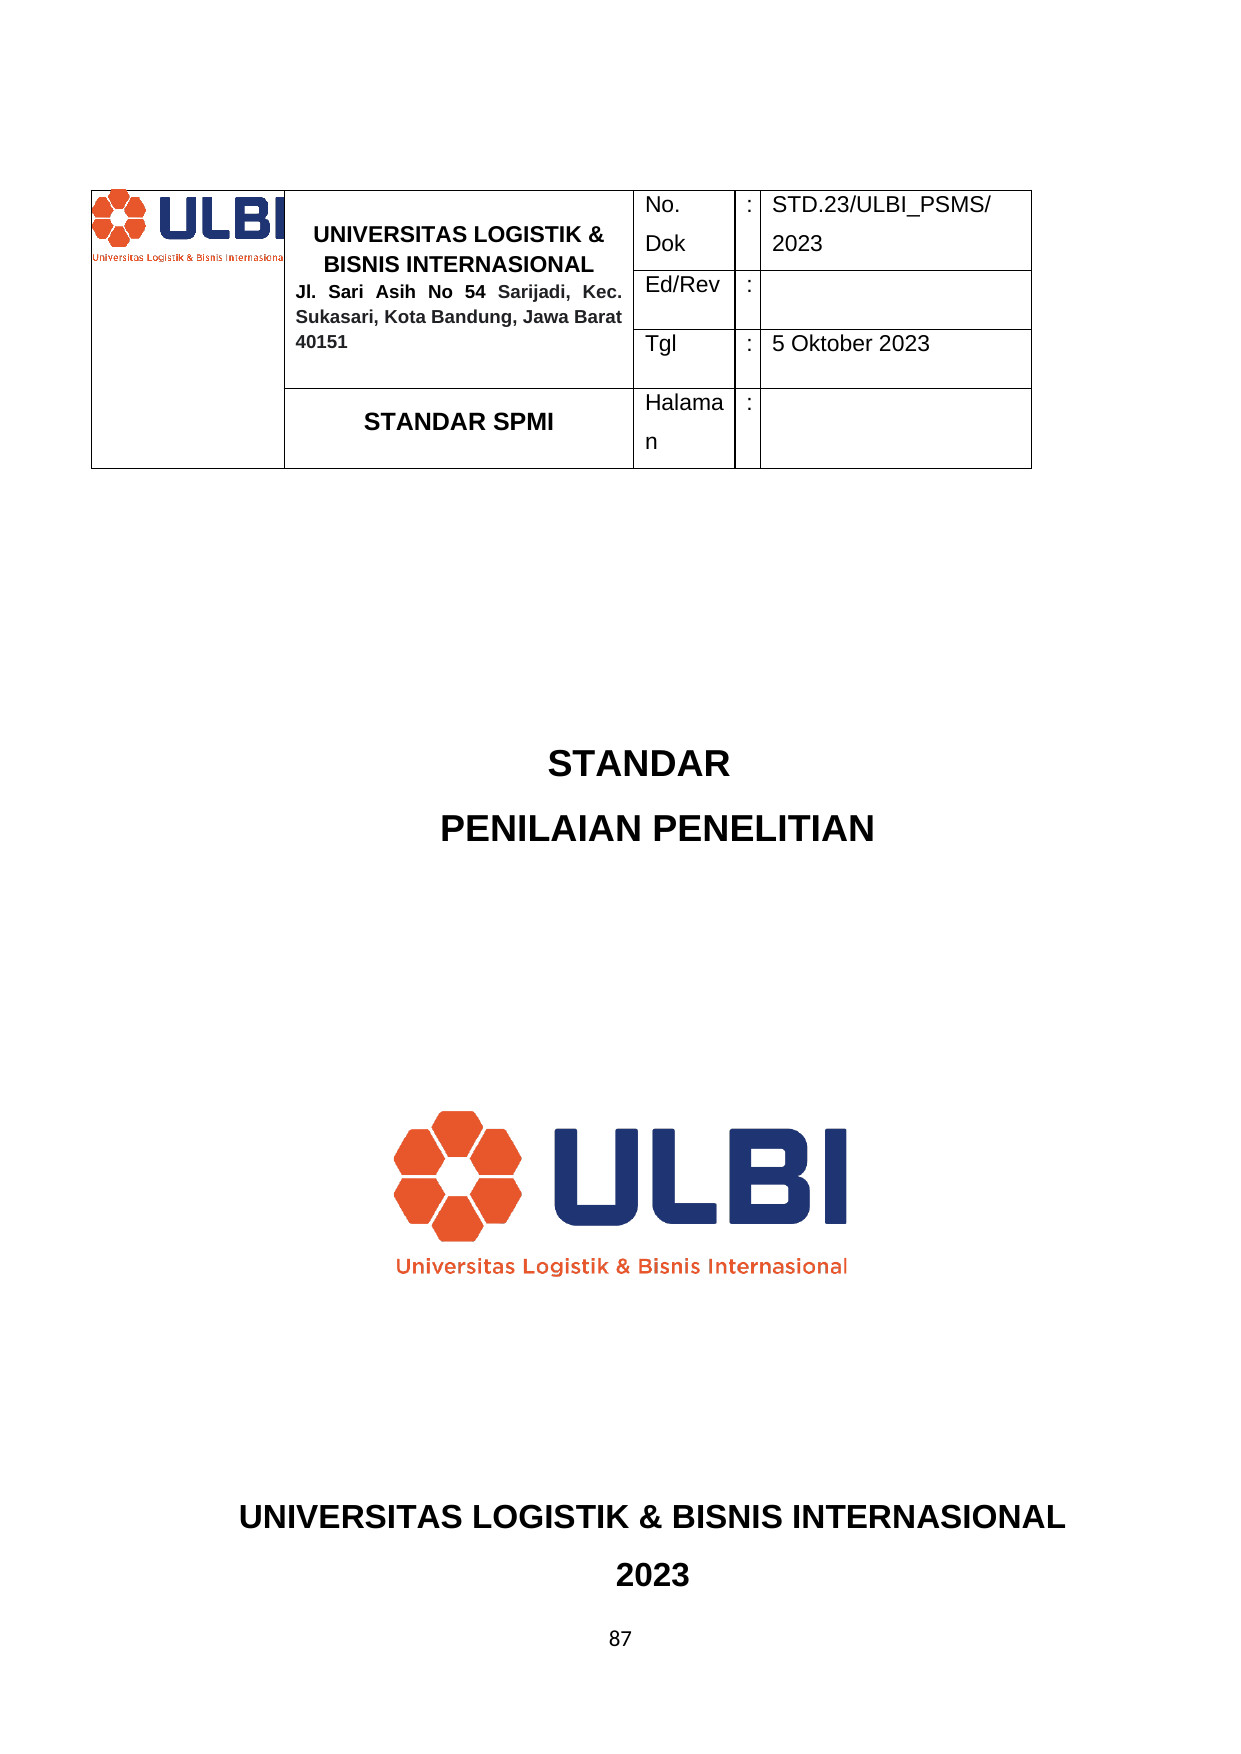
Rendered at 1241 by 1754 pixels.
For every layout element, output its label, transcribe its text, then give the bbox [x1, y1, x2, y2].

subtitle STANDAR PENILAIAN PENELITIAN [187, 742, 1090, 849]
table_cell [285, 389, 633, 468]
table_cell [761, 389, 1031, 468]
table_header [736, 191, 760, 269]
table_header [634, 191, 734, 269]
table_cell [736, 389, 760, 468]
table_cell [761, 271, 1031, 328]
picture [92, 189, 284, 262]
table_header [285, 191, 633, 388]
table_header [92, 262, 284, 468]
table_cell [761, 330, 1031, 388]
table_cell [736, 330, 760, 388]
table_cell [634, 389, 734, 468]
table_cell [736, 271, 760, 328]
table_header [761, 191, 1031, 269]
text 2023 [225, 1554, 1080, 1593]
text UNIVERSITAS LOGISTIK & BISNIS INTERNASIONAL [225, 1497, 1080, 1535]
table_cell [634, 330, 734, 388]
picture [393, 1111, 847, 1277]
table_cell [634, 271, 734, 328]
